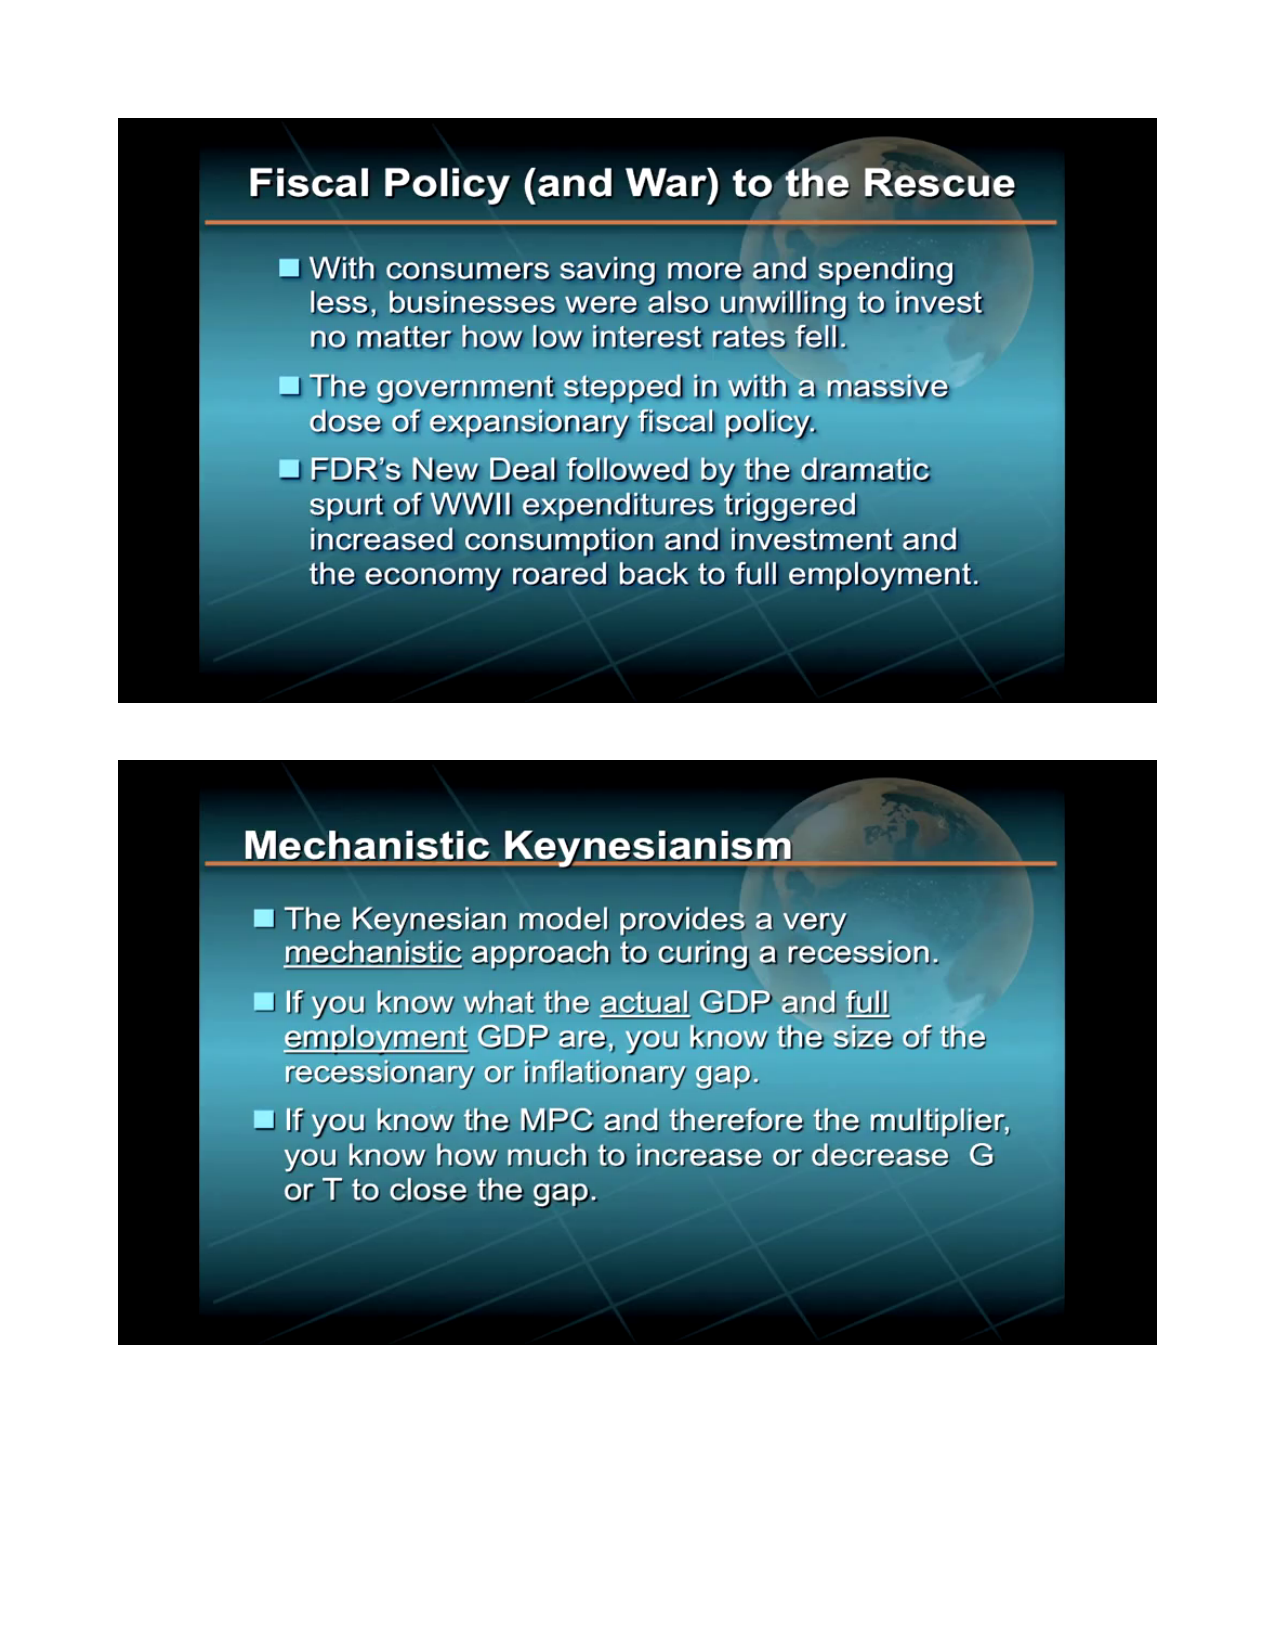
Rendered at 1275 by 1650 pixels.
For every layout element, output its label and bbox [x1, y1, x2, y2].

picture [118, 760, 1157, 1345]
picture [118, 118, 1157, 703]
